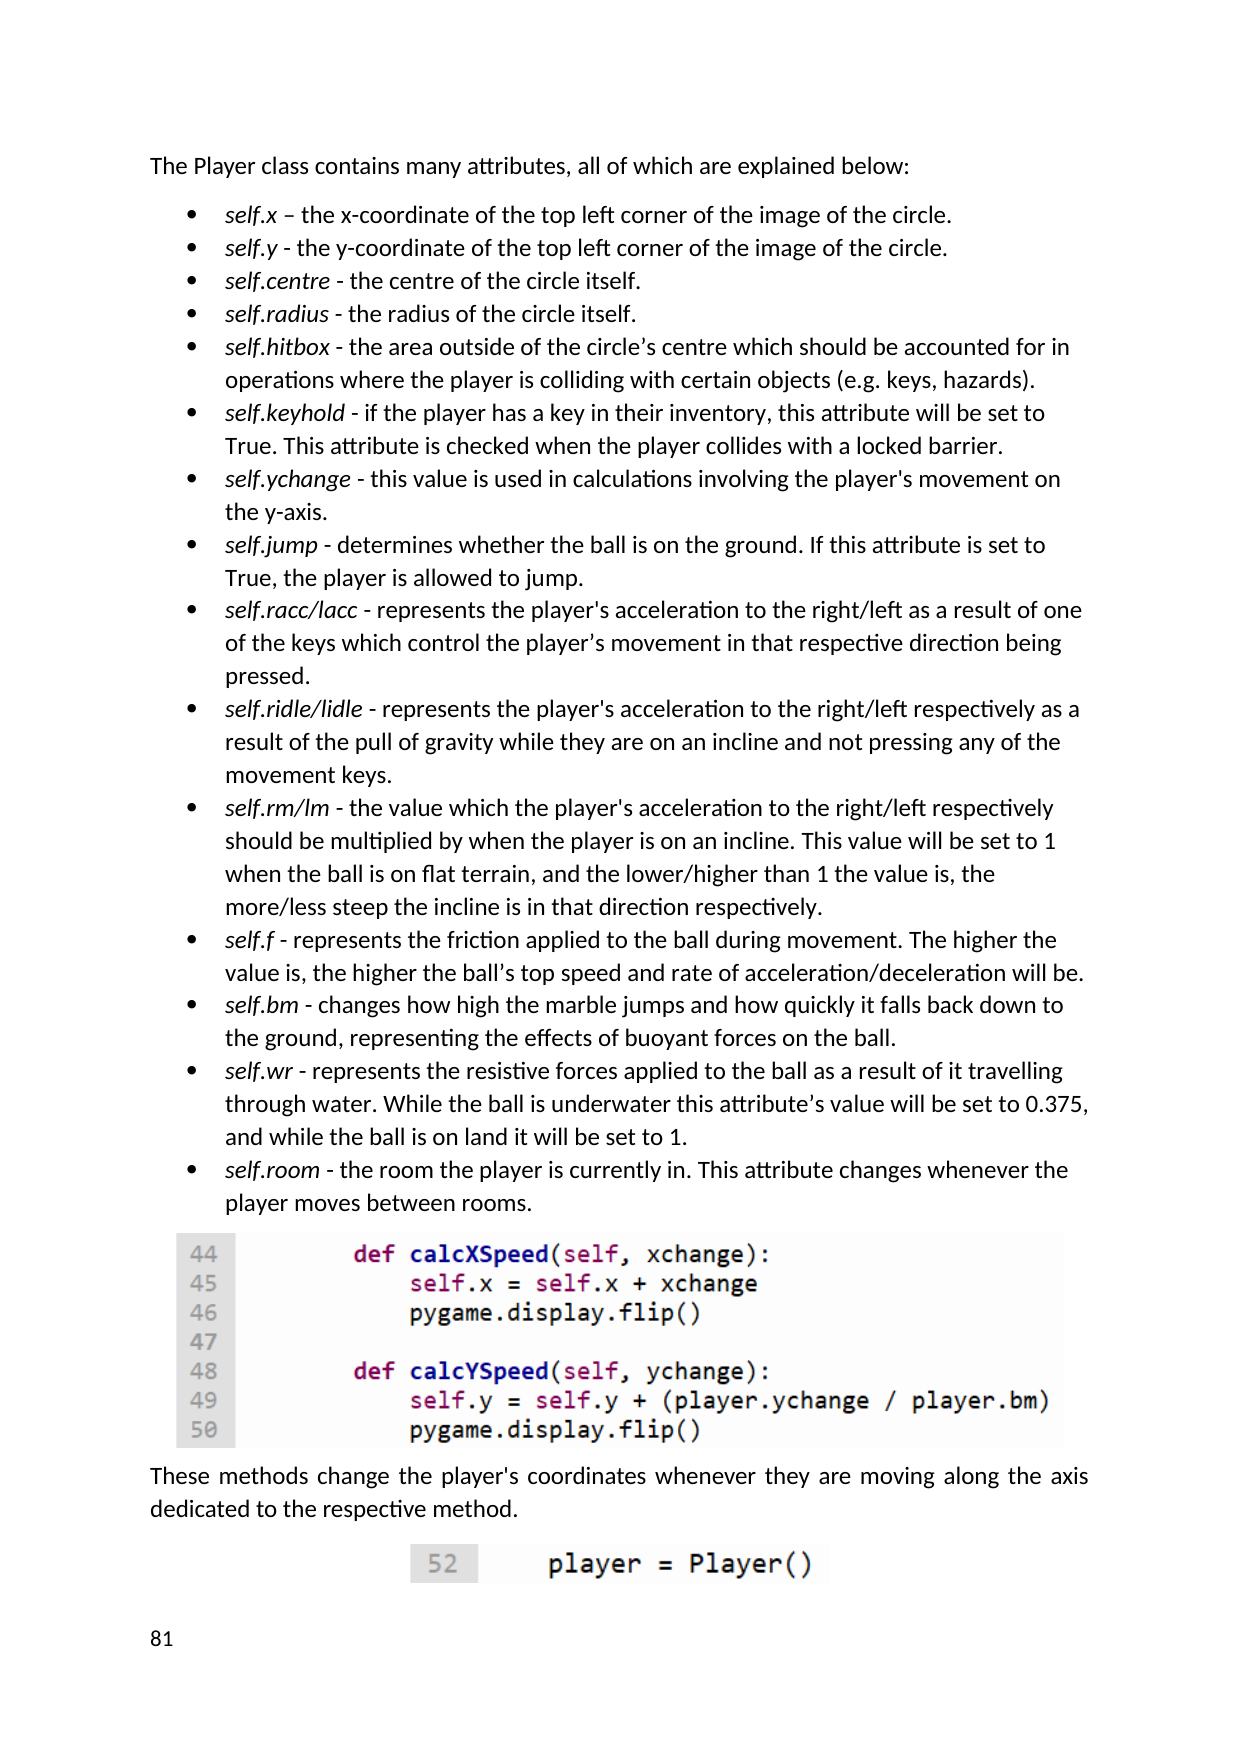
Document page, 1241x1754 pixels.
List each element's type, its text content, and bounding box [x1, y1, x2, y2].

list self.hitbox - the area outside of the circle’s centre which should be accounted for in operations where the player is colliding with certain objects (e.g. keys, hazards). [187, 331, 1090, 395]
list self.wr - represents the resistive forces applied to the ball as a result of it travelling through water. While the ball is underwater this attribute’s value will be set to 0.375, and while the ball is on land it will be set to 1. [187, 1055, 1090, 1152]
list self.radius - the radius of the circle itself. [187, 298, 1090, 329]
list self.jump - determines whether the ball is on the ground. If this attribute is set to True, the player is allowed to jump. [187, 529, 1090, 592]
list self.bm - changes how high the marble jumps and how quickly it falls back down to the ground, representing the effects of buoyant forces on the ball. [187, 989, 1090, 1053]
list self.racc/lacc - represents the player's acceleration to the right/left as a result of one of the keys which control the player’s movement in that respective direction being pressed. [187, 594, 1090, 691]
list self.x – the x-coordinate of the top left corner of the image of the circle. [187, 199, 1090, 230]
picture [410, 1544, 830, 1583]
text These methods change the player's coordinates whenever they are moving along the axis dedicated to the respective method. [150, 1460, 1090, 1523]
list self.centre - the centre of the circle itself. [187, 265, 1090, 296]
picture [176, 1233, 1064, 1448]
list self.f - represents the friction applied to the ball during movement. The higher the value is, the higher the ball’s top speed and rate of acceleration/deceleration will be. [187, 924, 1090, 987]
list self.rm/lm - the value which the player's acceleration to the right/left respectively should be multiplied by when the player is on an incline. This value will be set to 1 when the ball is on flat terrain, and the lower/higher than 1 the value is, the more/less steep the incline is in that direction respectively. [187, 792, 1090, 921]
list self.ychange - this value is used in calculations involving the player's movement on the y-axis. [187, 463, 1090, 526]
list self.room - the room the player is currently in. This attribute changes whenever the player moves between rooms. [187, 1154, 1090, 1218]
list self.keyhold - if the player has a key in their inventory, this attribute will be set to True. This attribute is checked when the player collides with a locked barrier. [187, 397, 1090, 461]
list self.y - the y-coordinate of the top left corner of the image of the circle. [187, 232, 1090, 263]
list self.ridle/lidle - represents the player's acceleration to the right/left respectively as a result of the pull of gravity while they are on an incline and not pressing any of the movement keys. [187, 693, 1090, 790]
text The Player class contains many attributes, all of which are explained below: [150, 150, 1090, 181]
